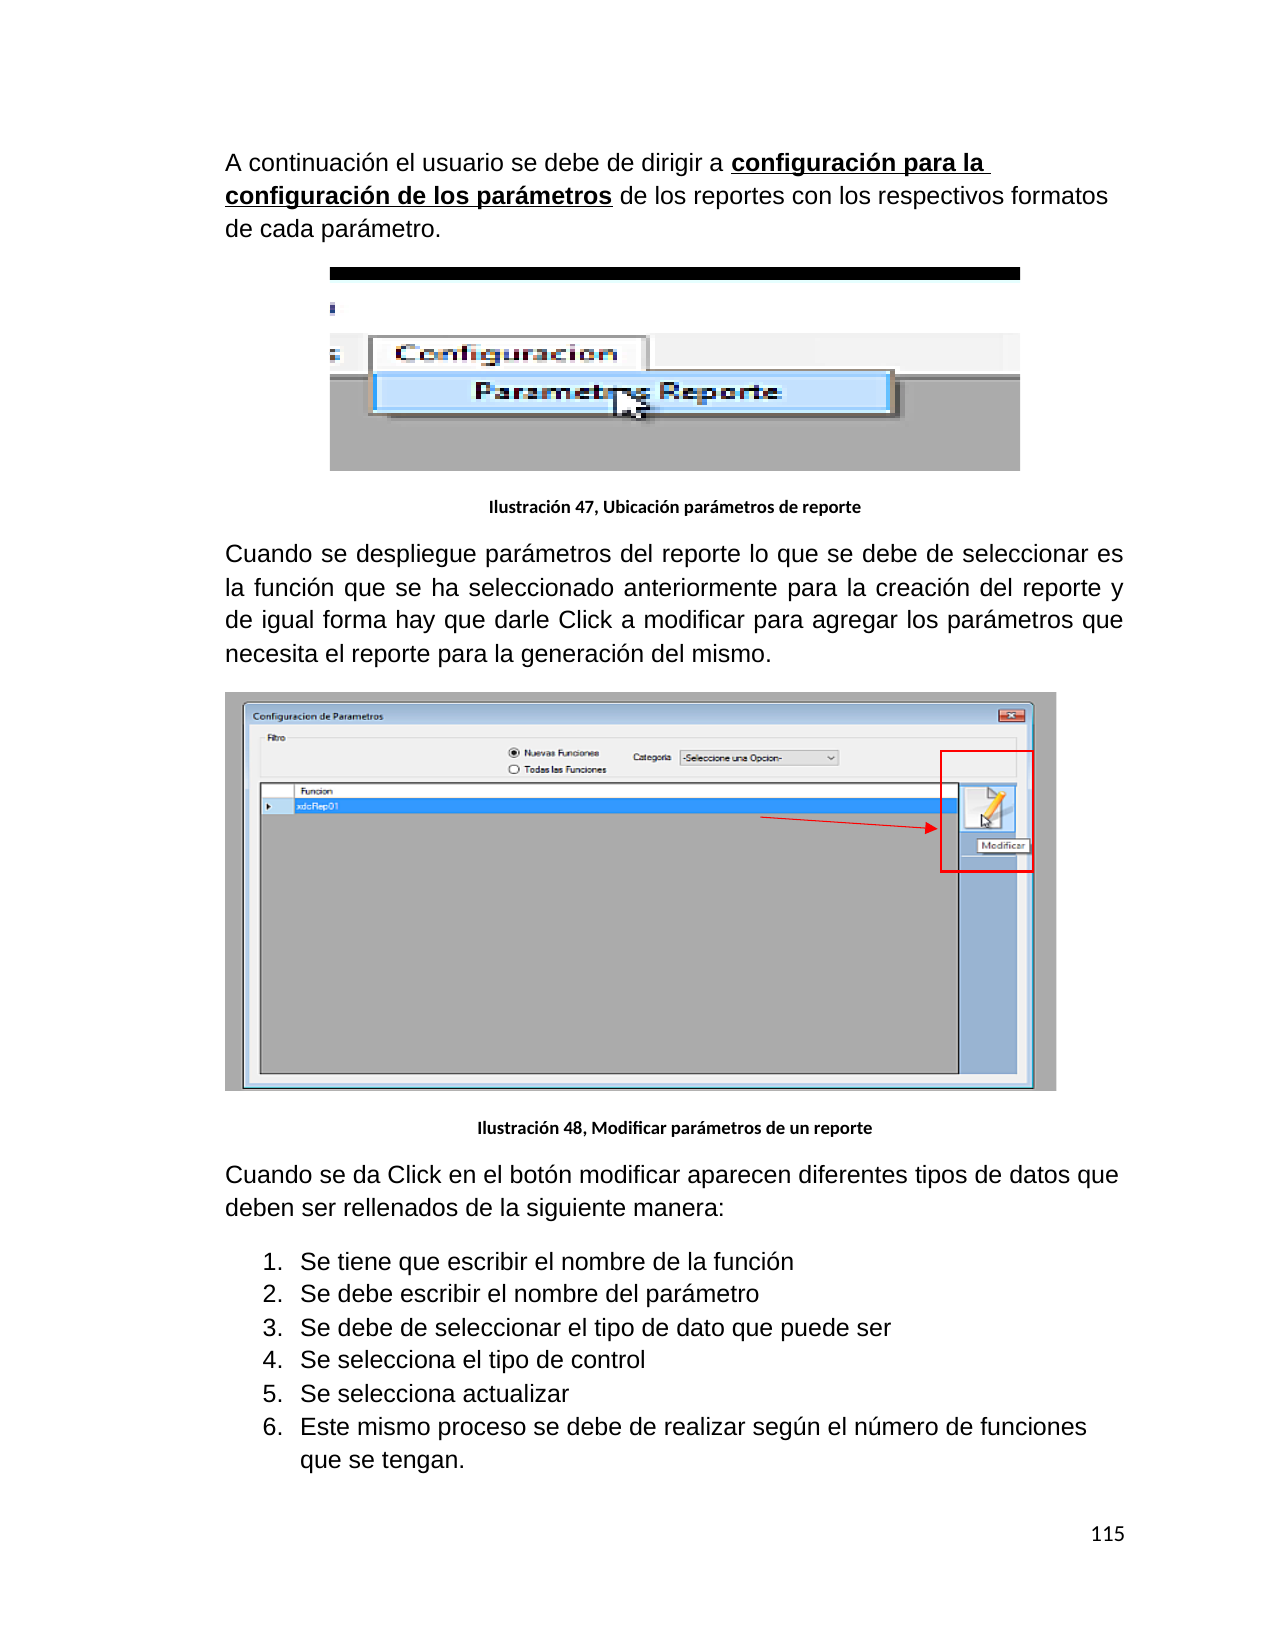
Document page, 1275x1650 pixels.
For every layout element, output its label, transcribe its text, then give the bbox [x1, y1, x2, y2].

list Se selecciona actualizar [262, 1378, 1125, 1407]
text Cuando se da Click en el botón modificar aparecen diferentes tipos de datos que deben ser rellenados de la siguiente manera: [225, 1159, 1125, 1221]
text Ilustración 48, Modificar parámetros de un reporte [225, 1116, 1125, 1139]
picture [329, 267, 1021, 471]
list Se debe escribir el nombre del parámetro [262, 1279, 1125, 1308]
text Cuando se despliegue parámetros del reporte lo que se debe de seleccionar es la función que se ha seleccionado anteriormente para la creación del reporte y de igual forma hay que darle Click a modificar para agregar los parámetros que necesita el reporte para la generación del mismo. [225, 539, 1125, 667]
picture [225, 692, 1057, 1091]
text Ilustración 47, Ubicación parámetros de reporte [225, 496, 1125, 519]
text A continuación el usuario se debe de dirigir a configuración para la configuración de los parámetros de los reportes con los respectivos formatos de cada parámetro. [225, 148, 1125, 242]
list Se selecciona el tipo de control [262, 1346, 1125, 1374]
list Se tiene que escribir el nombre de la función [262, 1246, 1125, 1275]
list Este mismo proceso se debe de realizar según el número de funciones que se tengan. [262, 1412, 1125, 1473]
list Se debe de seleccionar el tipo de dato que puede ser [262, 1312, 1125, 1341]
